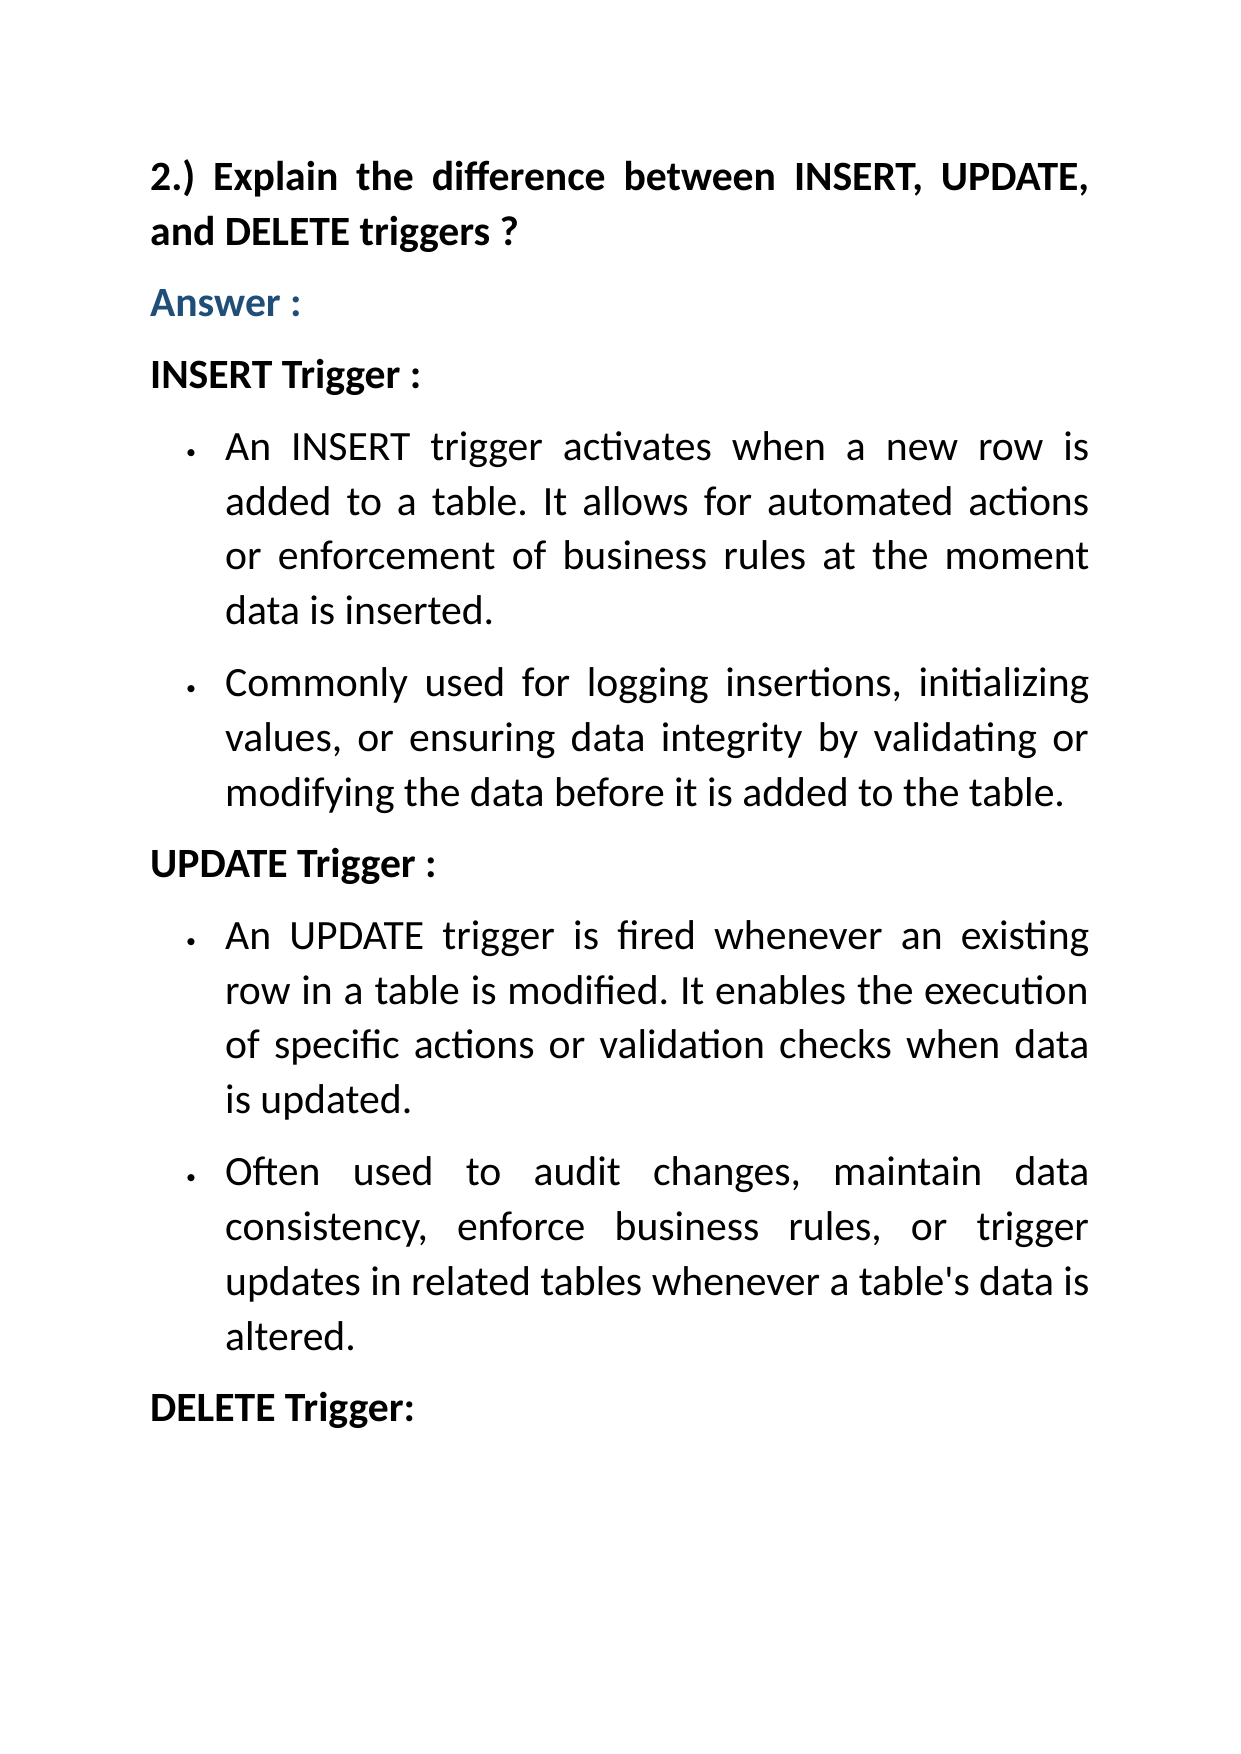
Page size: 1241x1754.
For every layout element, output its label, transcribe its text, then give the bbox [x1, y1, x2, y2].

list Commonly used for logging insertions, initializing values, or ensuring data integrity by validating or modifying the data before it is added to the table. [187, 656, 1090, 816]
text Answer : [150, 276, 1090, 327]
text INSERT Trigger : [150, 348, 1090, 399]
text UPDATE Trigger : [150, 837, 1090, 888]
text DELETE Trigger: [150, 1381, 1090, 1432]
list Often used to audit changes, maintain data consistency, enforce business rules, or trigger updates in related tables whenever a table's data is altered. [187, 1145, 1090, 1361]
list An INSERT trigger activates when a new row is added to a table. It allows for automated actions or enforcement of business rules at the moment data is inserted. [187, 419, 1090, 635]
list An UPDATE trigger is fired whenever an existing row in a table is modified. It enables the execution of specific actions or validation checks when data is updated. [187, 909, 1090, 1124]
text 2.) Explain the difference between INSERT, UPDATE, and DELETE triggers ? [150, 150, 1090, 256]
